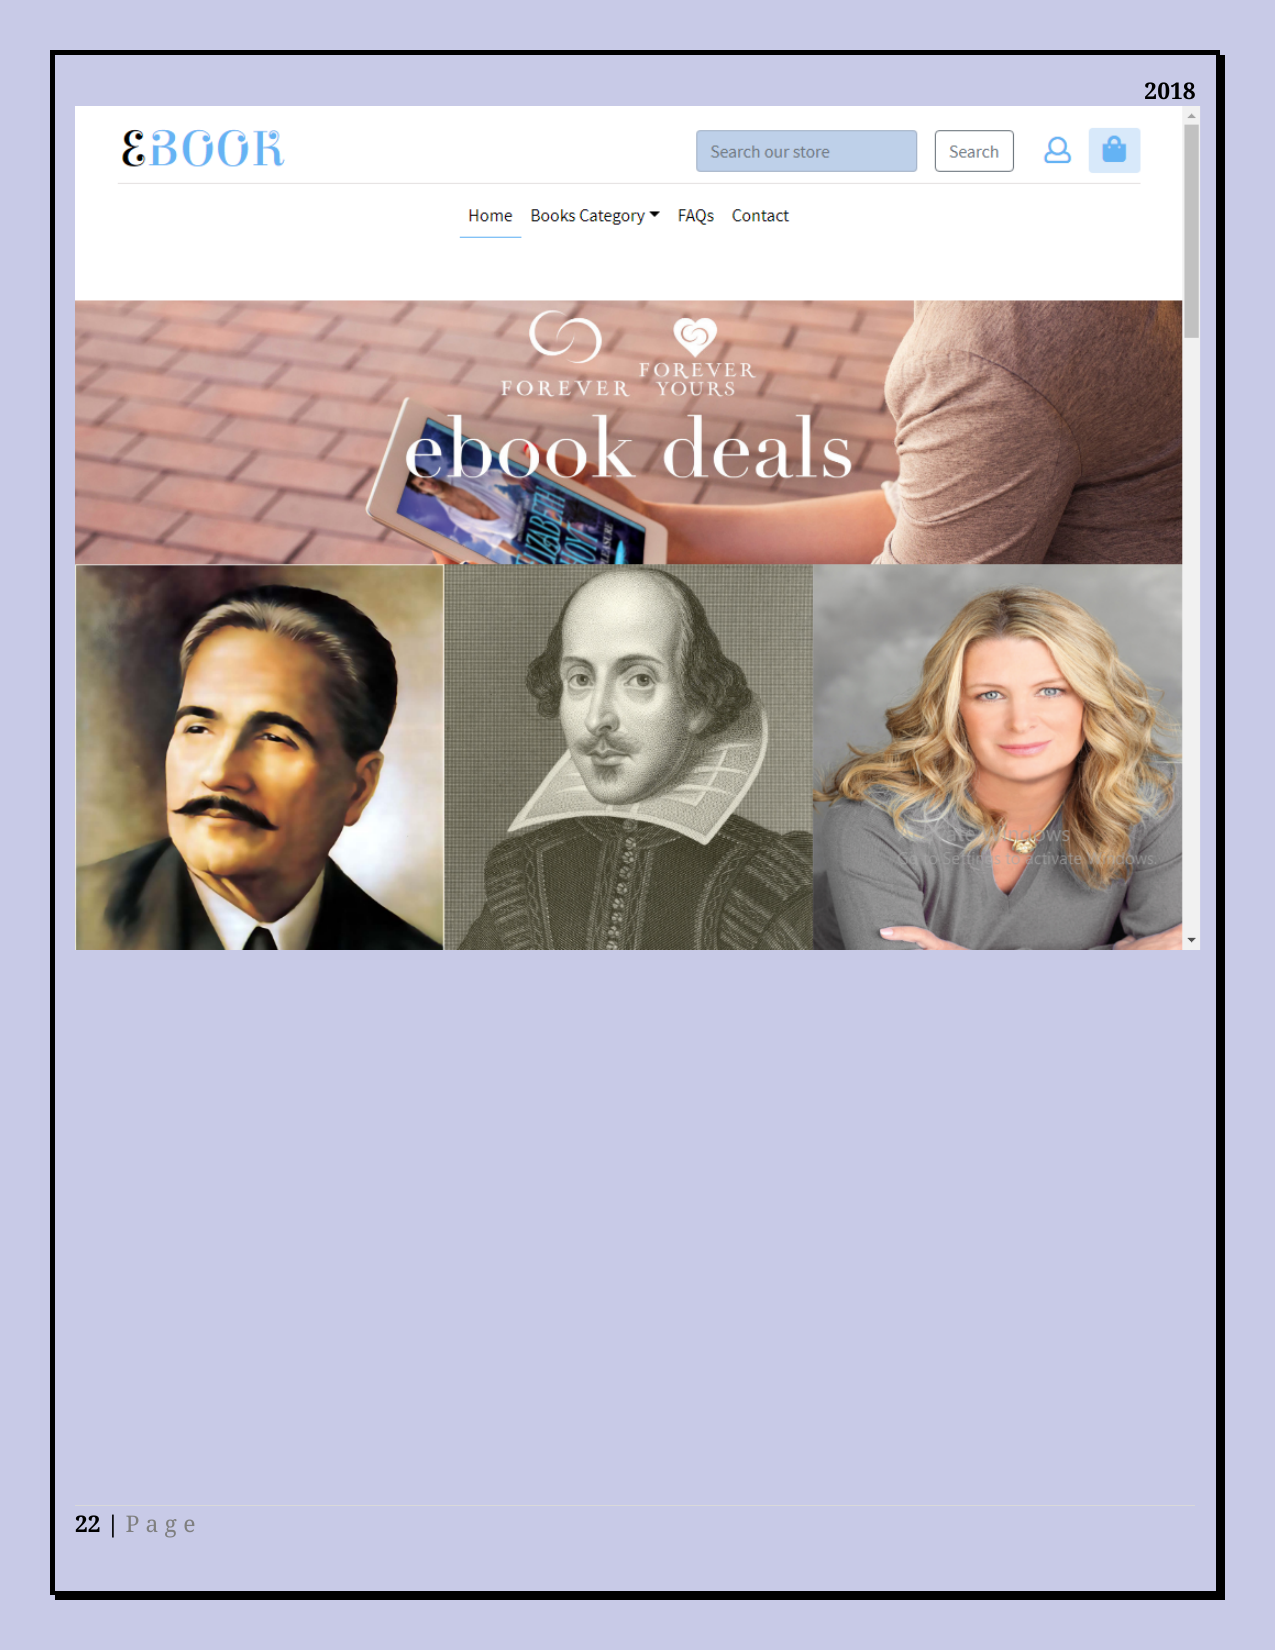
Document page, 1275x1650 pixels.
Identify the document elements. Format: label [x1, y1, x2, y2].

picture [75, 106, 1200, 950]
